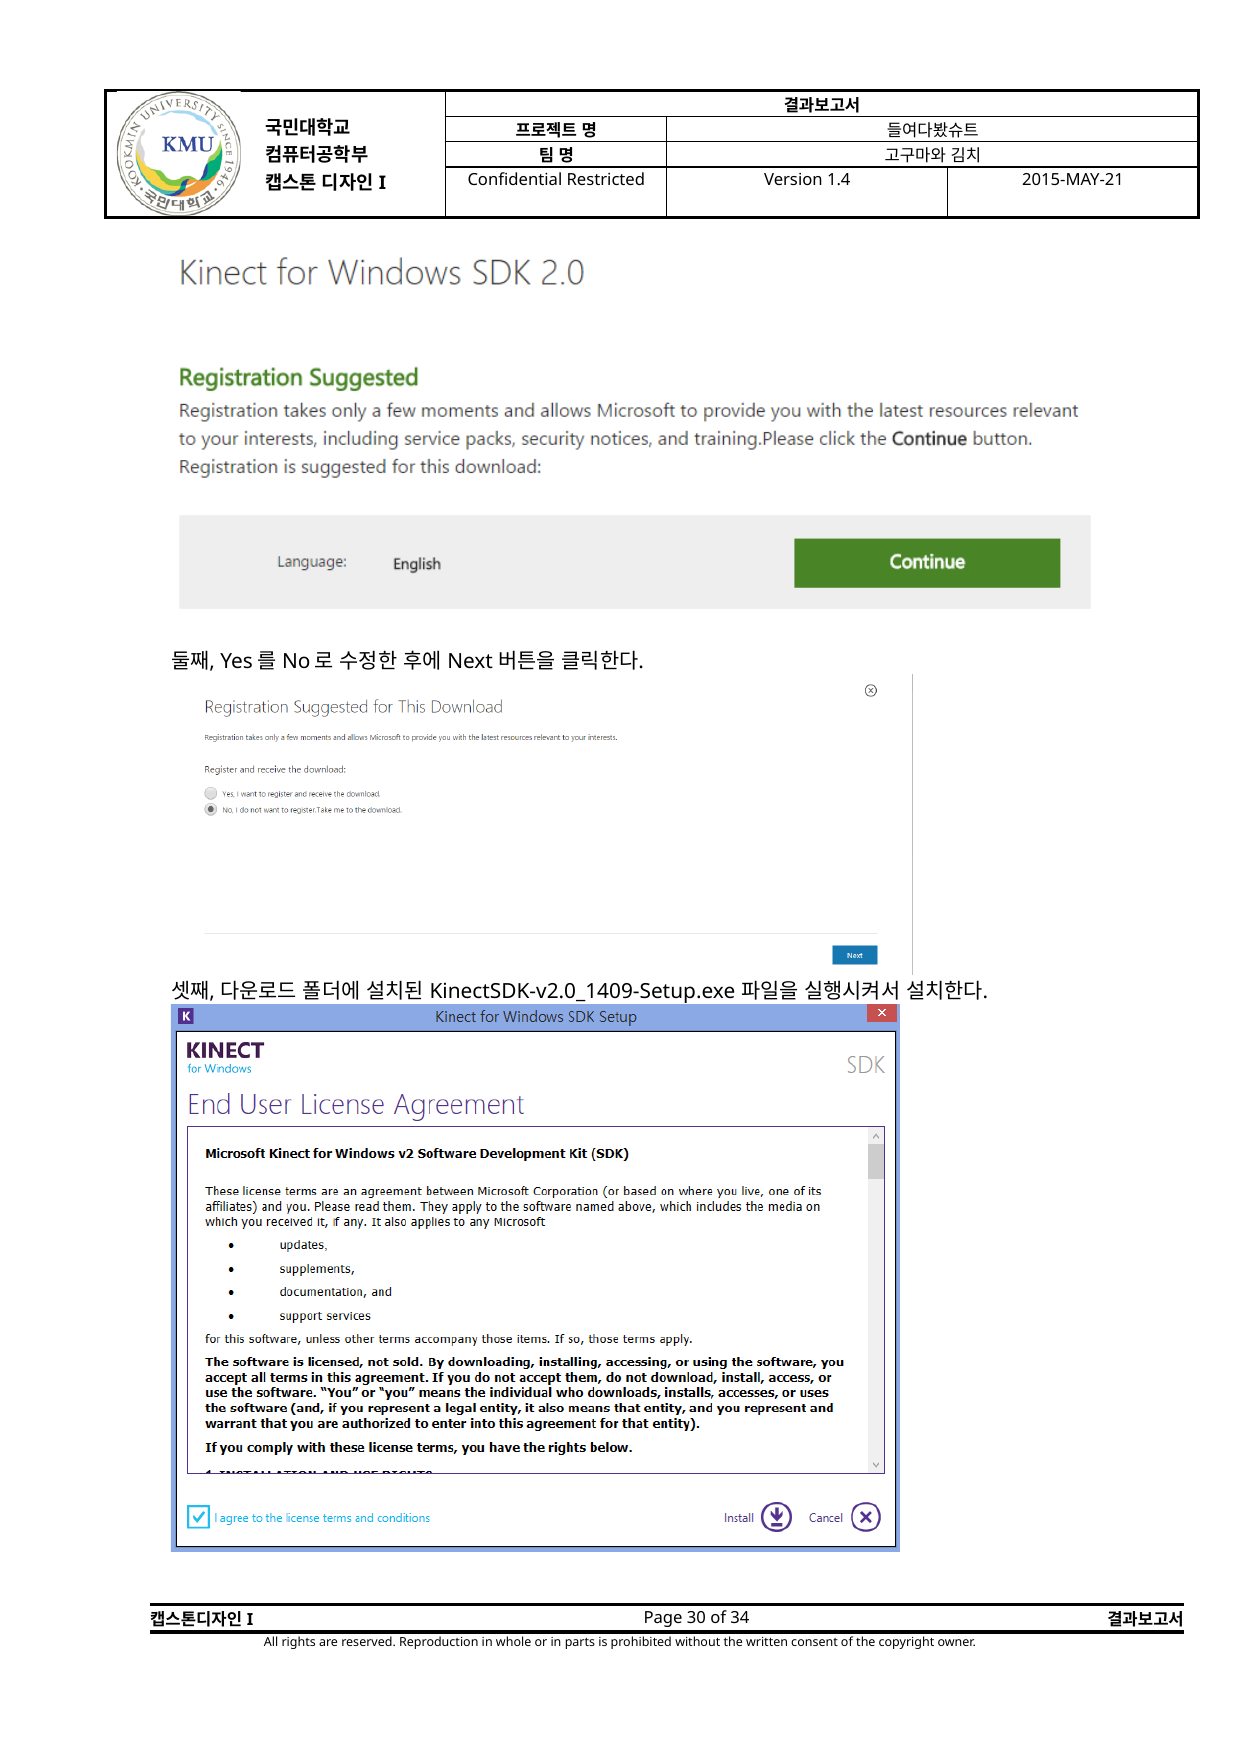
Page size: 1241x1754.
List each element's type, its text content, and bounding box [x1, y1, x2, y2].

picture [170, 1004, 900, 1552]
text 셋째, 다운로드 폴더에 설치된 KinectSDK-v2.0_1409-Setup.exe 파일을 실행시켜서 설치한다. [150, 974, 1090, 1005]
picture [116, 91, 241, 216]
picture [170, 247, 1112, 616]
picture [170, 674, 913, 975]
text 둘째, Yes를 No로 수정한 후에 Next 버튼을 클릭한다. [150, 644, 1090, 674]
